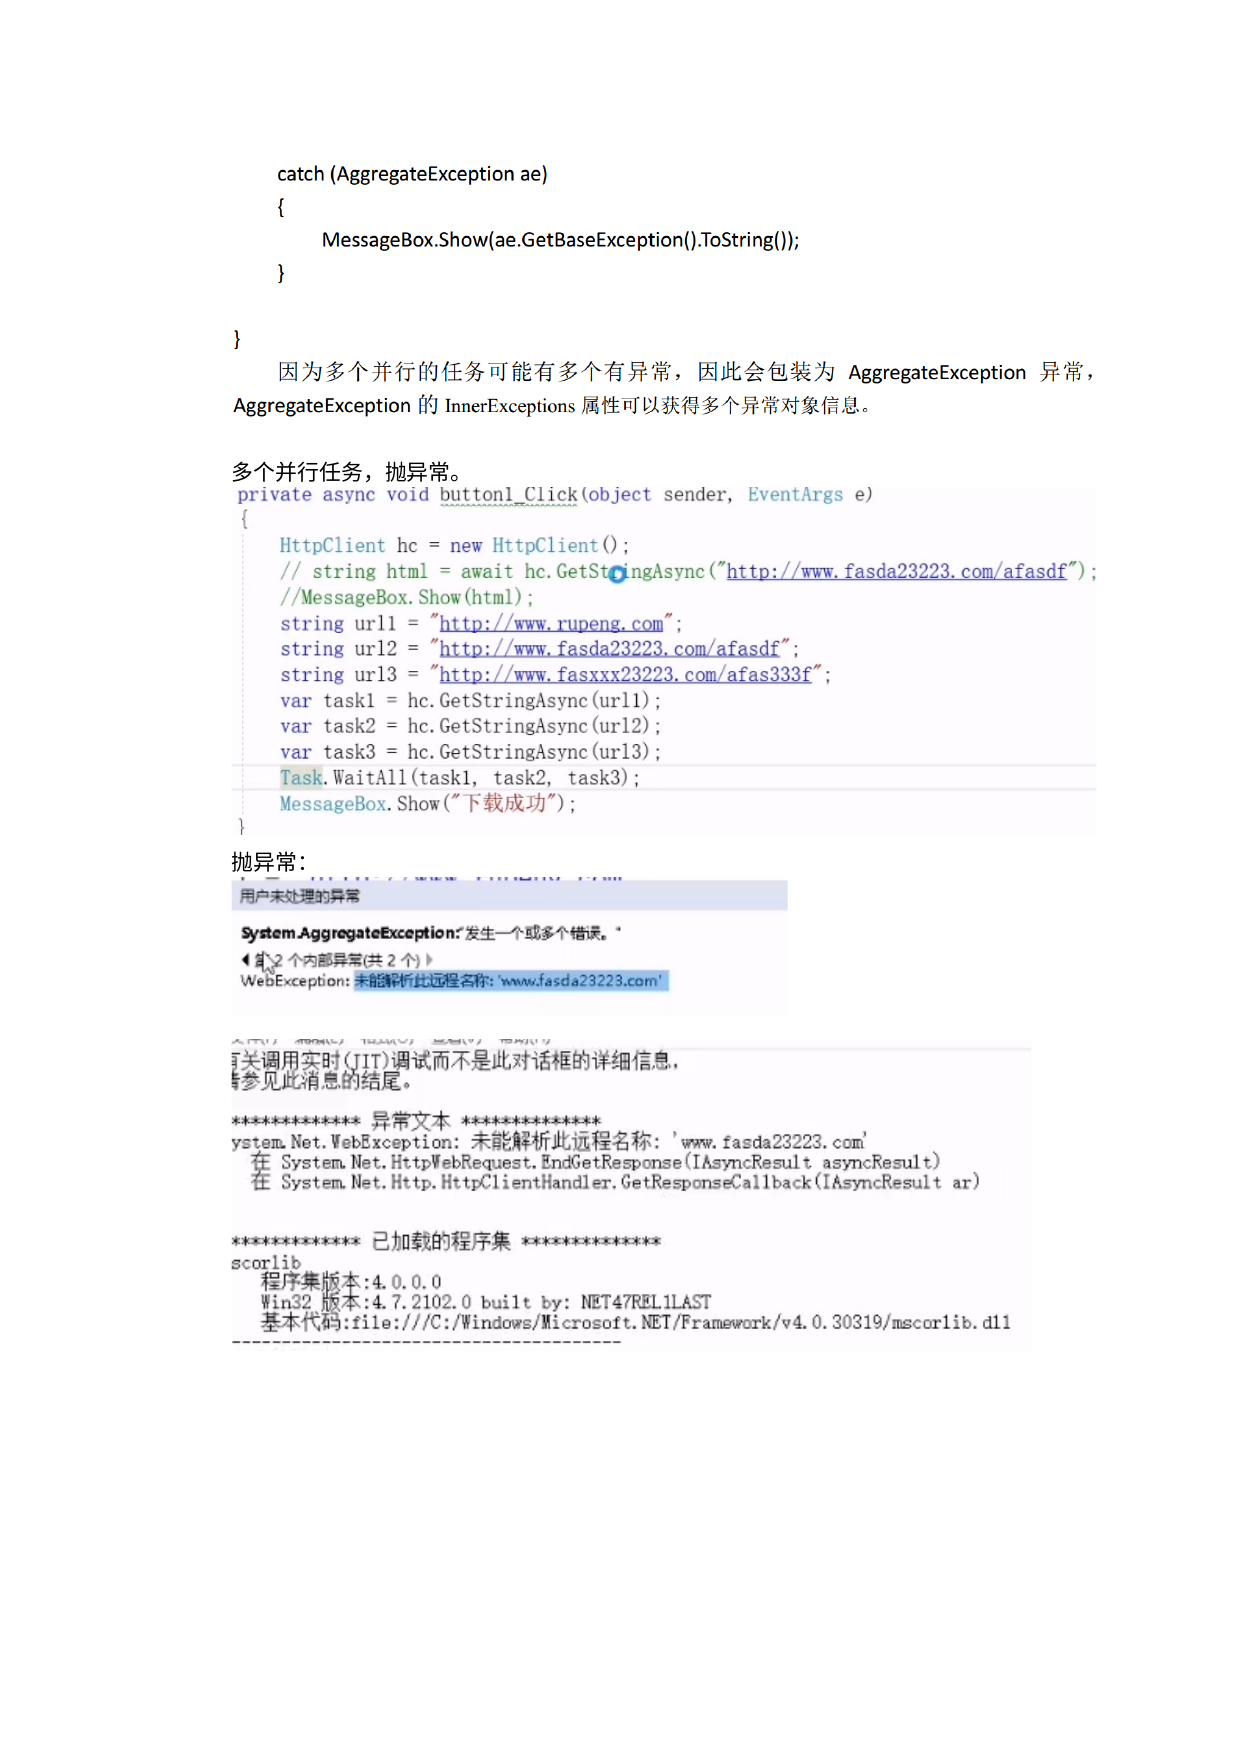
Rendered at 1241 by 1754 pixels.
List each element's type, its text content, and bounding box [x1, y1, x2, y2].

picture [231, 877, 788, 1016]
picture [231, 487, 1097, 835]
text 抛异常： [187, 844, 1053, 877]
text 多个并行任务，抛异常。 [187, 454, 1053, 487]
picture [231, 162, 1097, 423]
picture [231, 1039, 1032, 1351]
